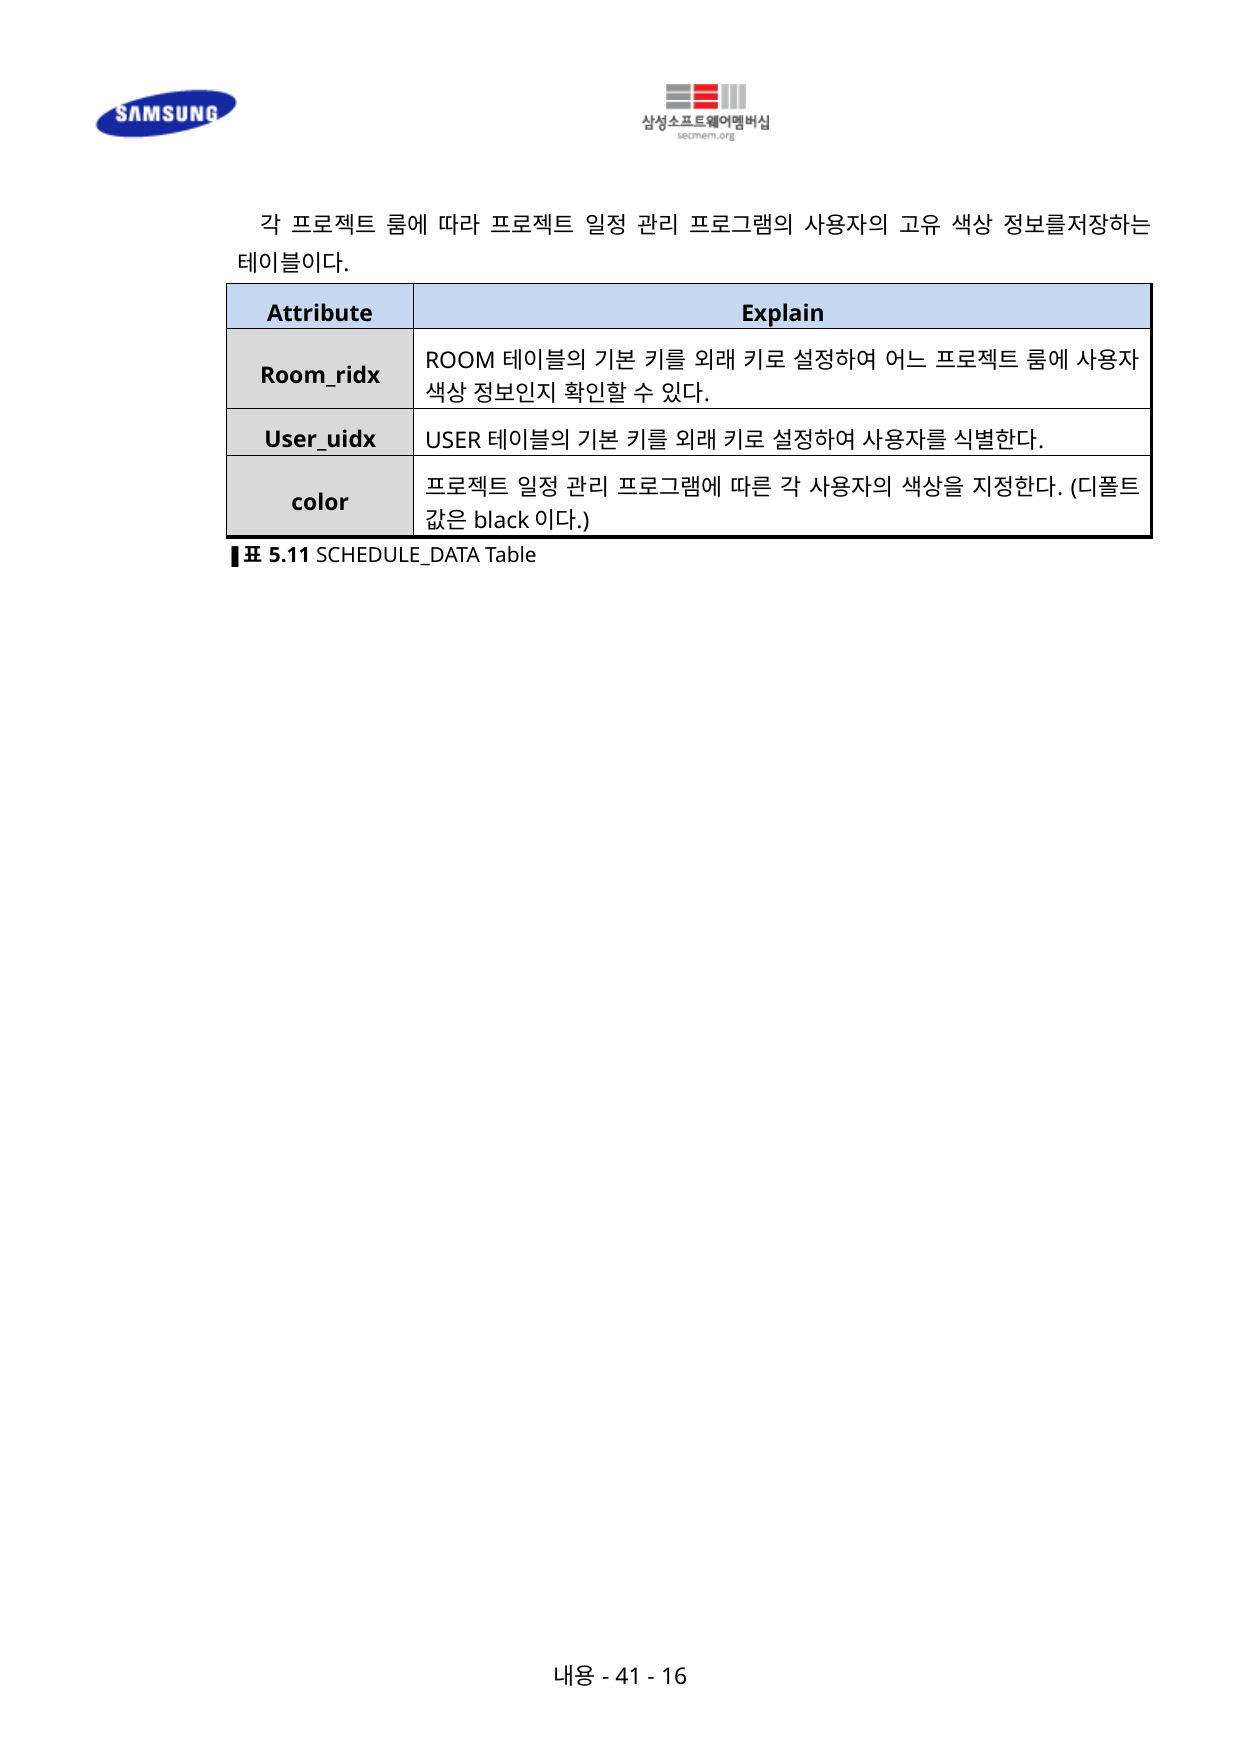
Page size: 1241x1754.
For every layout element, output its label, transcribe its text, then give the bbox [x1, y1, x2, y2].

table_cell 프로젝트 일정 관리 프로그램에 따른 각 사용자의 색상을 지정한다. (디폴트 값은 black이다.) [414, 456, 1150, 535]
table_cell USER 테이블의 기본 키를 외래 키로 설정하여 사용자를 식별한다. [414, 409, 1150, 455]
table_header Attribute [227, 284, 413, 328]
table_cell color [227, 456, 413, 535]
picture [88, 82, 244, 141]
table_cell ROOM 테이블의 기본 키를 외래 키로 설정하여 어느 프로젝트 룸에 사용자 색상 정보인지 확인할 수 있다. [414, 329, 1150, 408]
subtitle 각 프로젝트 룸에 따라 프로젝트 일정 관리 프로그램의 사용자의 고유 색상 정보를저장하는 테이블이다. [238, 207, 1152, 278]
table_cell User_uidx [227, 409, 413, 455]
table_cell Room_ridx [227, 329, 413, 408]
table_header Explain [414, 284, 1150, 328]
picture [642, 84, 769, 141]
